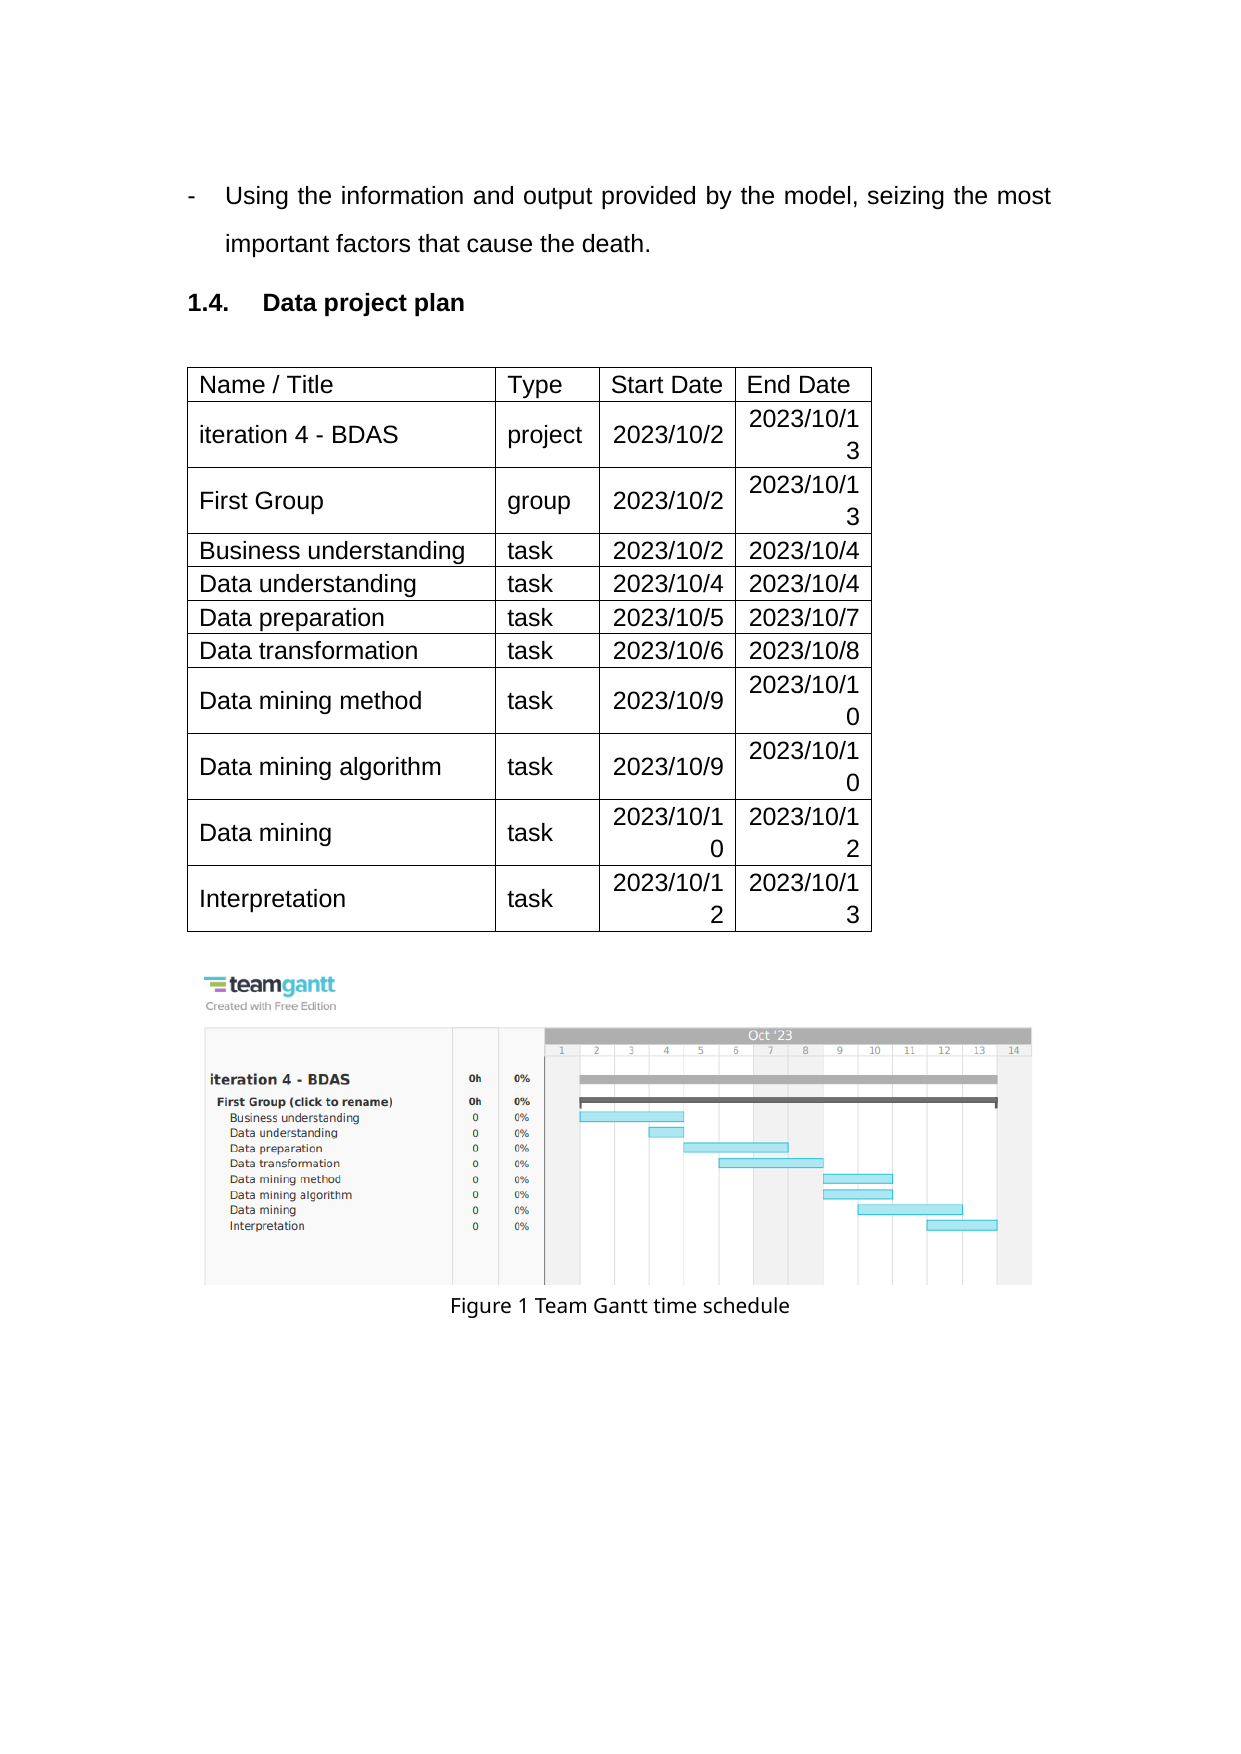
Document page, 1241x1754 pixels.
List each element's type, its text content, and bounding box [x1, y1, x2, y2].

table_cell 2023/10/10 [600, 800, 735, 865]
table_cell Business understanding [188, 534, 495, 566]
table_cell Data mining algorithm [188, 734, 495, 799]
table_cell Data mining method [188, 668, 495, 733]
table_cell Data preparation [188, 601, 495, 633]
table_cell 2023/10/9 [600, 668, 735, 733]
table_header End Date [736, 368, 871, 401]
subtitle Data project plan [187, 287, 1053, 319]
table_cell 2023/10/4 [736, 567, 871, 600]
table_cell project [496, 402, 599, 467]
table_cell task [496, 668, 599, 733]
table_cell group [496, 468, 599, 533]
table_cell Data understanding [188, 567, 495, 600]
table_cell 2023/10/9 [600, 734, 735, 799]
table_cell task [496, 534, 599, 566]
table_cell task [496, 866, 599, 931]
table_cell 2023/10/5 [600, 601, 735, 633]
table_cell 2023/10/13 [736, 468, 871, 533]
table_cell 2023/10/4 [736, 534, 871, 566]
table_cell 2023/10/12 [736, 800, 871, 865]
table_cell 2023/10/6 [600, 634, 735, 667]
picture [187, 964, 1053, 1285]
table_cell task [496, 734, 599, 799]
table_cell 2023/10/10 [736, 668, 871, 733]
table_cell 2023/10/13 [736, 402, 871, 467]
table_cell Data mining [188, 800, 495, 865]
table_cell 2023/10/2 [600, 534, 735, 566]
table_cell Interpretation [188, 866, 495, 931]
table_cell 2023/10/7 [736, 601, 871, 633]
table_cell iteration 4 - BDAS [188, 402, 495, 467]
list Using the information and output provided by the model, seizing the most important factors that cause the death. [187, 162, 1053, 259]
table_header Name / Title [188, 368, 495, 401]
table_cell task [496, 634, 599, 667]
table_cell 2023/10/2 [600, 402, 735, 467]
table_cell 2023/10/2 [600, 468, 735, 533]
table_cell task [496, 601, 599, 633]
table_cell 2023/10/8 [736, 634, 871, 667]
table_cell 2023/10/13 [736, 866, 871, 931]
table_cell task [496, 567, 599, 600]
table_cell 2023/10/4 [600, 567, 735, 600]
table_header Type [496, 368, 599, 401]
table_cell Data transformation [188, 634, 495, 667]
table_cell 2023/10/12 [600, 866, 735, 931]
table_cell task [496, 800, 599, 865]
table_cell 2023/10/10 [736, 734, 871, 799]
table_cell First Group [188, 468, 495, 533]
table_header Start Date [600, 368, 735, 401]
